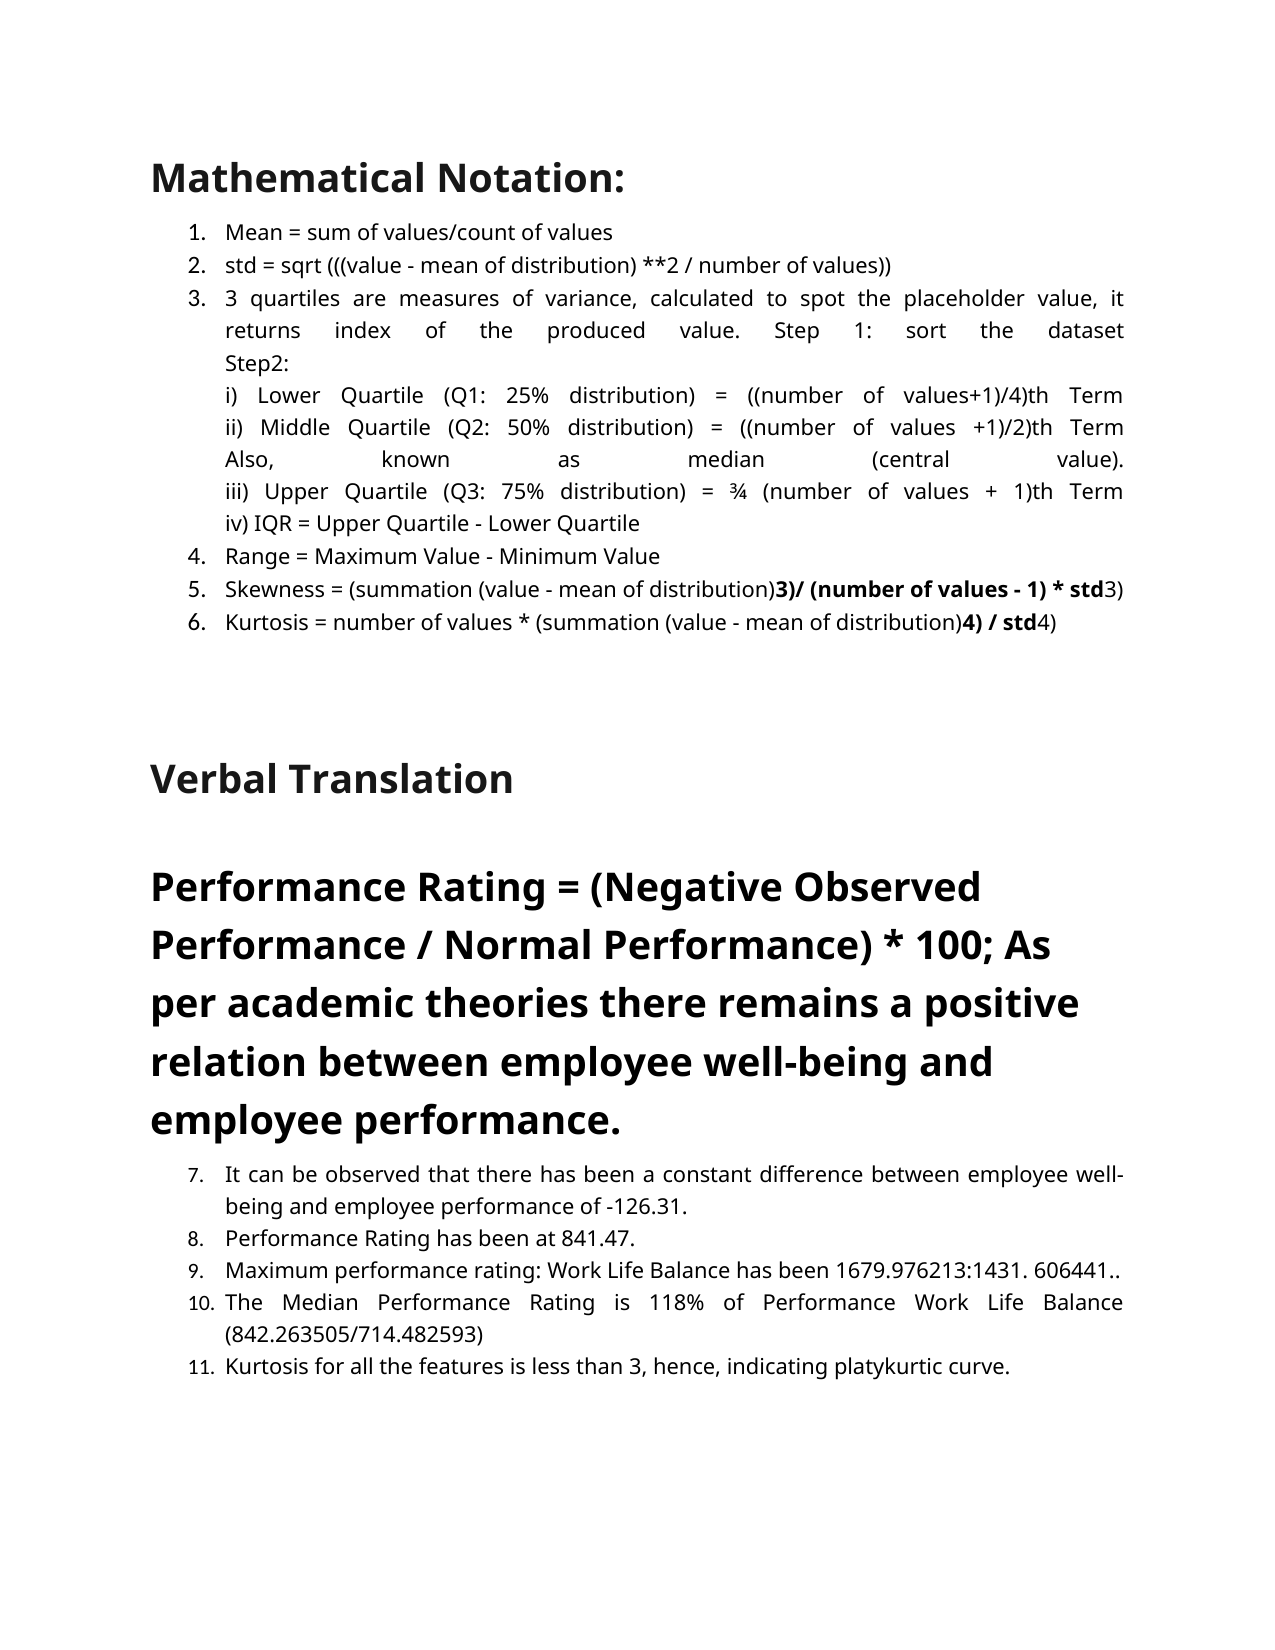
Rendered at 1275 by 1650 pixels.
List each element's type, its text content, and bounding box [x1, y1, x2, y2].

list The Median Performance Rating is 118% of Performance Work Life Balance (842.263505/714.482593) [187, 1287, 1125, 1349]
list Skewness = (summation (value - mean of distribution)3)/ (number of values - 1) * std3) [187, 573, 1125, 604]
subtitle Performance Rating = (Negative Observed Performance / Normal Performance) * 100; As per academic theories there remains a positive relation between employee well-being and employee performance. [150, 859, 1125, 1146]
list Range = Maximum Value - Minimum Value [187, 540, 1125, 571]
text Verbal Translation [150, 751, 1125, 805]
list Mean = sum of values/count of values [187, 217, 1125, 247]
list Kurtosis = number of values * (summation (value - mean of distribution)4) / std4) [187, 606, 1125, 637]
text Mathematical Notation: [150, 150, 1125, 204]
list Kurtosis for all the features is less than 3, hence, indicating platykurtic curve. [187, 1351, 1125, 1381]
list It can be observed that there has been a constant difference between employee well-being and employee performance of -126.31. [187, 1159, 1125, 1221]
list 3 quartiles are measures of variance, calculated to spot the placeholder value, it returns index of the produced value. Step 1: sort the dataset Step2: i) Lower Quartile (Q1: 25% distribution) = ((number of values+1)/4)th Term ii) Middle Quartile (Q2: 50% distribution) = ((number of values +1)/2)th Term Also, known as median (central value). iii) Upper Quartile (Q3: 75% distribution) = ¾ (number of values + 1)th Term iv) IQR = Upper Quartile - Lower Quartile [187, 283, 1125, 538]
list Performance Rating has been at 841.47. [187, 1223, 1125, 1253]
list Maximum performance rating: Work Life Balance has been 1679.976213:1431. 606441.. [187, 1255, 1125, 1285]
list std = sqrt (((value - mean of distribution) **2 / number of values)) [187, 249, 1125, 280]
